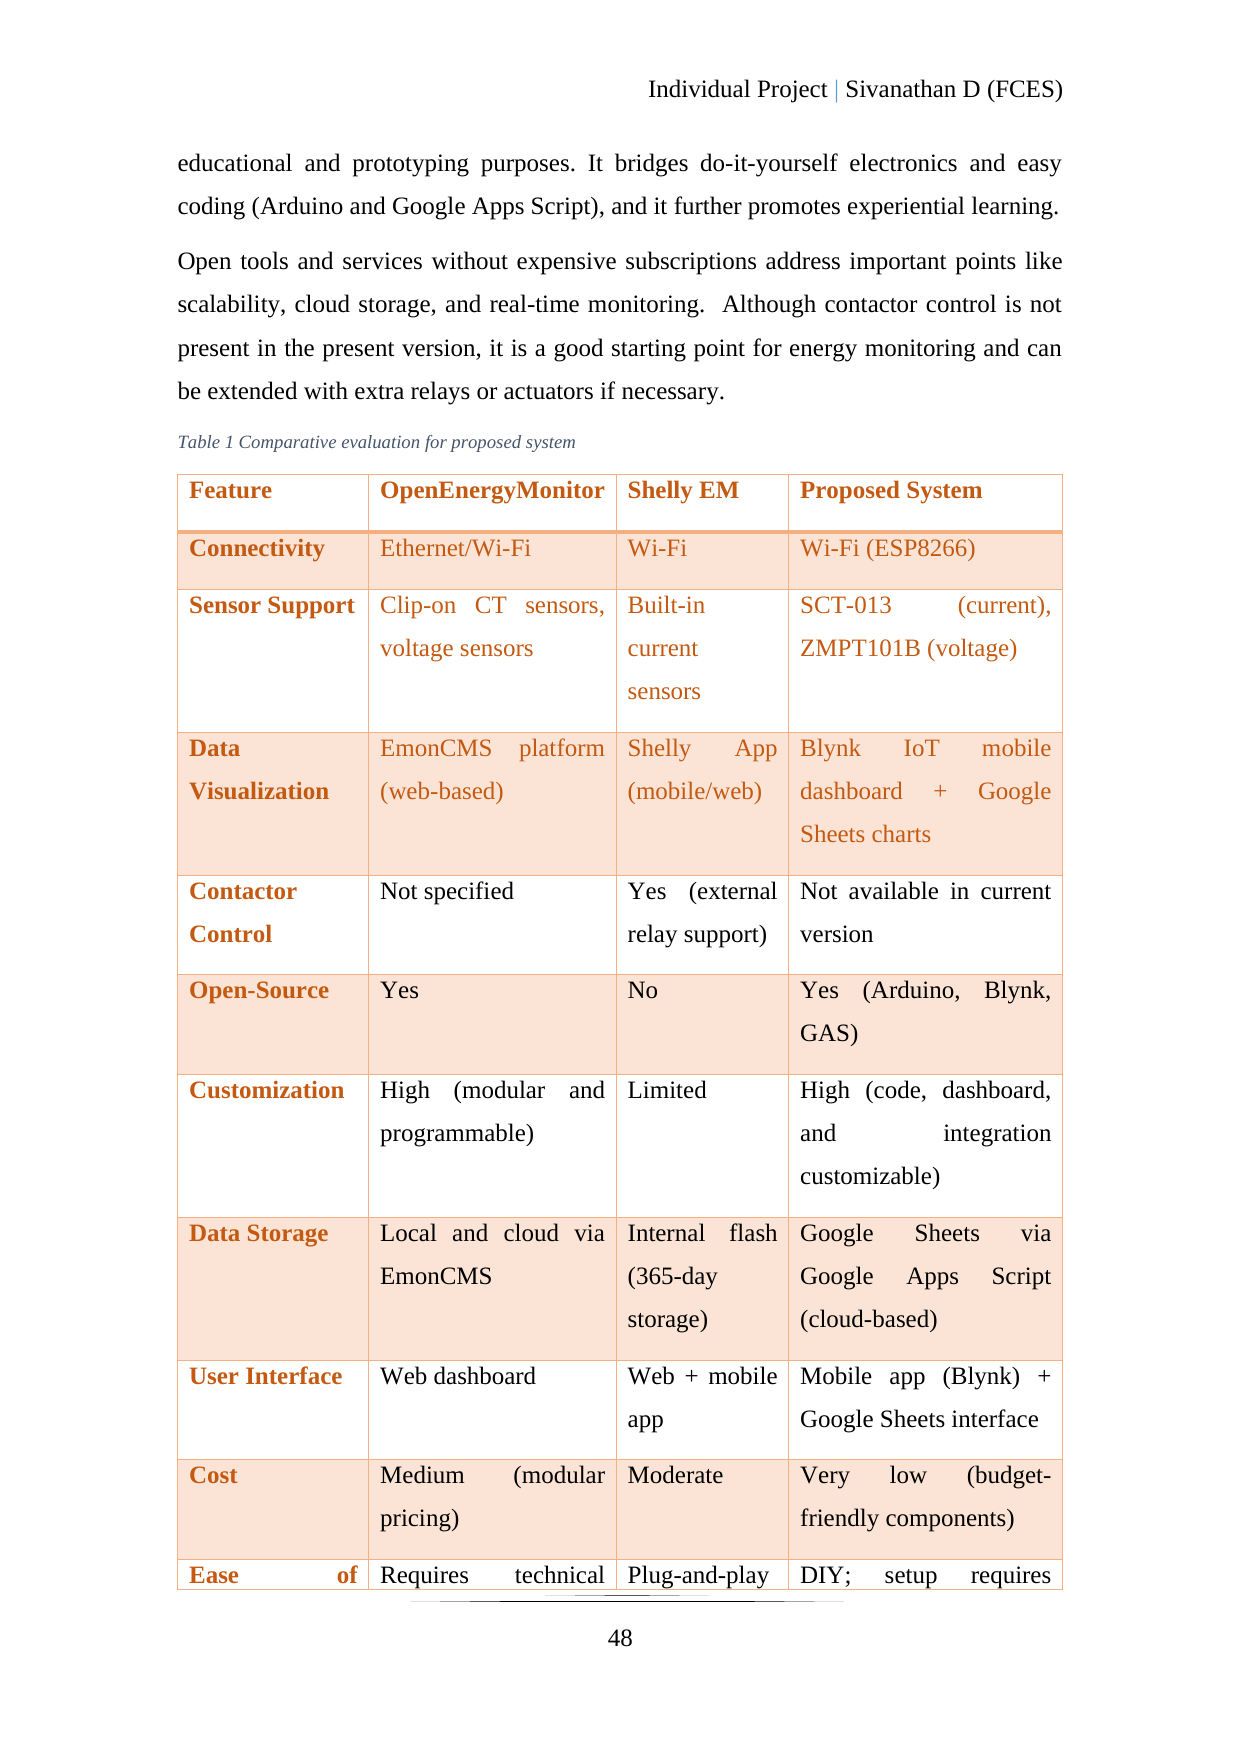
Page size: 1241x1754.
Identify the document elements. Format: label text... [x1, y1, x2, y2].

table_cell Internal flash (365-day storage) [617, 1218, 788, 1360]
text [177, 148, 1063, 219]
table_header Feature [178, 475, 368, 530]
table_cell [789, 1560, 1062, 1589]
table_cell Mobile app (Blynk) + Google Sheets interface [789, 1361, 1062, 1459]
table_cell Yes (external relay support) [617, 876, 788, 974]
table_header OpenEnergyMonitor [369, 475, 616, 530]
table_cell Moderate [617, 1460, 788, 1559]
table_cell Ease of Deployment [178, 1560, 368, 1589]
table_cell Not available in current version [789, 876, 1062, 974]
table_cell Web dashboard [369, 1361, 616, 1459]
table_cell Google Sheets via Google Apps Script (cloud-based) [789, 1218, 1062, 1360]
table_cell SCT-013 (current), ZMPT101B (voltage) [789, 590, 1062, 732]
table_cell Connectivity [178, 534, 368, 589]
table_cell High (code, dashboard, and integration customizable) [789, 1075, 1062, 1217]
table_cell EmonCMS platform (web-based) [369, 733, 616, 875]
table_cell Data Storage [178, 1218, 368, 1360]
table_cell Medium (modular pricing) [369, 1460, 616, 1559]
table_cell No [617, 975, 788, 1074]
table_cell Customization [178, 1075, 368, 1217]
table_cell Sensor Support [178, 590, 368, 732]
table_cell Wi-Fi [617, 534, 788, 589]
text Open tools and services without expensive subscriptions address important points like scalability, cloud storage, and real-time monitoring. Although contactor control is not present in the present version, it is a good starting point for energy monitoring and can be extended with extra relays or actuators if necessary. [177, 246, 1063, 404]
table_cell Very low (budget-friendly components) [789, 1460, 1062, 1559]
table_header Shelly EM [617, 475, 788, 530]
table_header Proposed System [789, 475, 1062, 530]
table_cell Web + mobile app [617, 1361, 788, 1459]
table_cell Yes [369, 975, 616, 1074]
table_cell User Interface [178, 1361, 368, 1459]
table_cell Cost [178, 1460, 368, 1559]
table_cell Limited [617, 1075, 788, 1217]
table_cell High (modular and programmable) [369, 1075, 616, 1217]
table_cell Blynk IoT mobile dashboard + Google Sheets charts [789, 733, 1062, 875]
table_cell Open-Source [178, 975, 368, 1074]
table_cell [369, 1560, 616, 1589]
table_cell Contactor Control [178, 876, 368, 974]
table_cell Local and cloud via EmonCMS [369, 1218, 616, 1360]
table_cell Clip-on CT sensors, voltage sensors [369, 590, 616, 732]
table_cell Built-in current sensors [617, 590, 788, 732]
table_cell Data Visualization [178, 733, 368, 875]
table_cell Wi-Fi (ESP8266) [789, 534, 1062, 589]
table_cell Plug-and-play [617, 1560, 788, 1589]
table_cell Yes (Arduino, Blynk, GAS) [789, 975, 1062, 1074]
table_cell Shelly App (mobile/web) [617, 733, 788, 875]
table_cell Ethernet/Wi-Fi [369, 534, 616, 589]
table_cell Not specified [369, 876, 616, 974]
